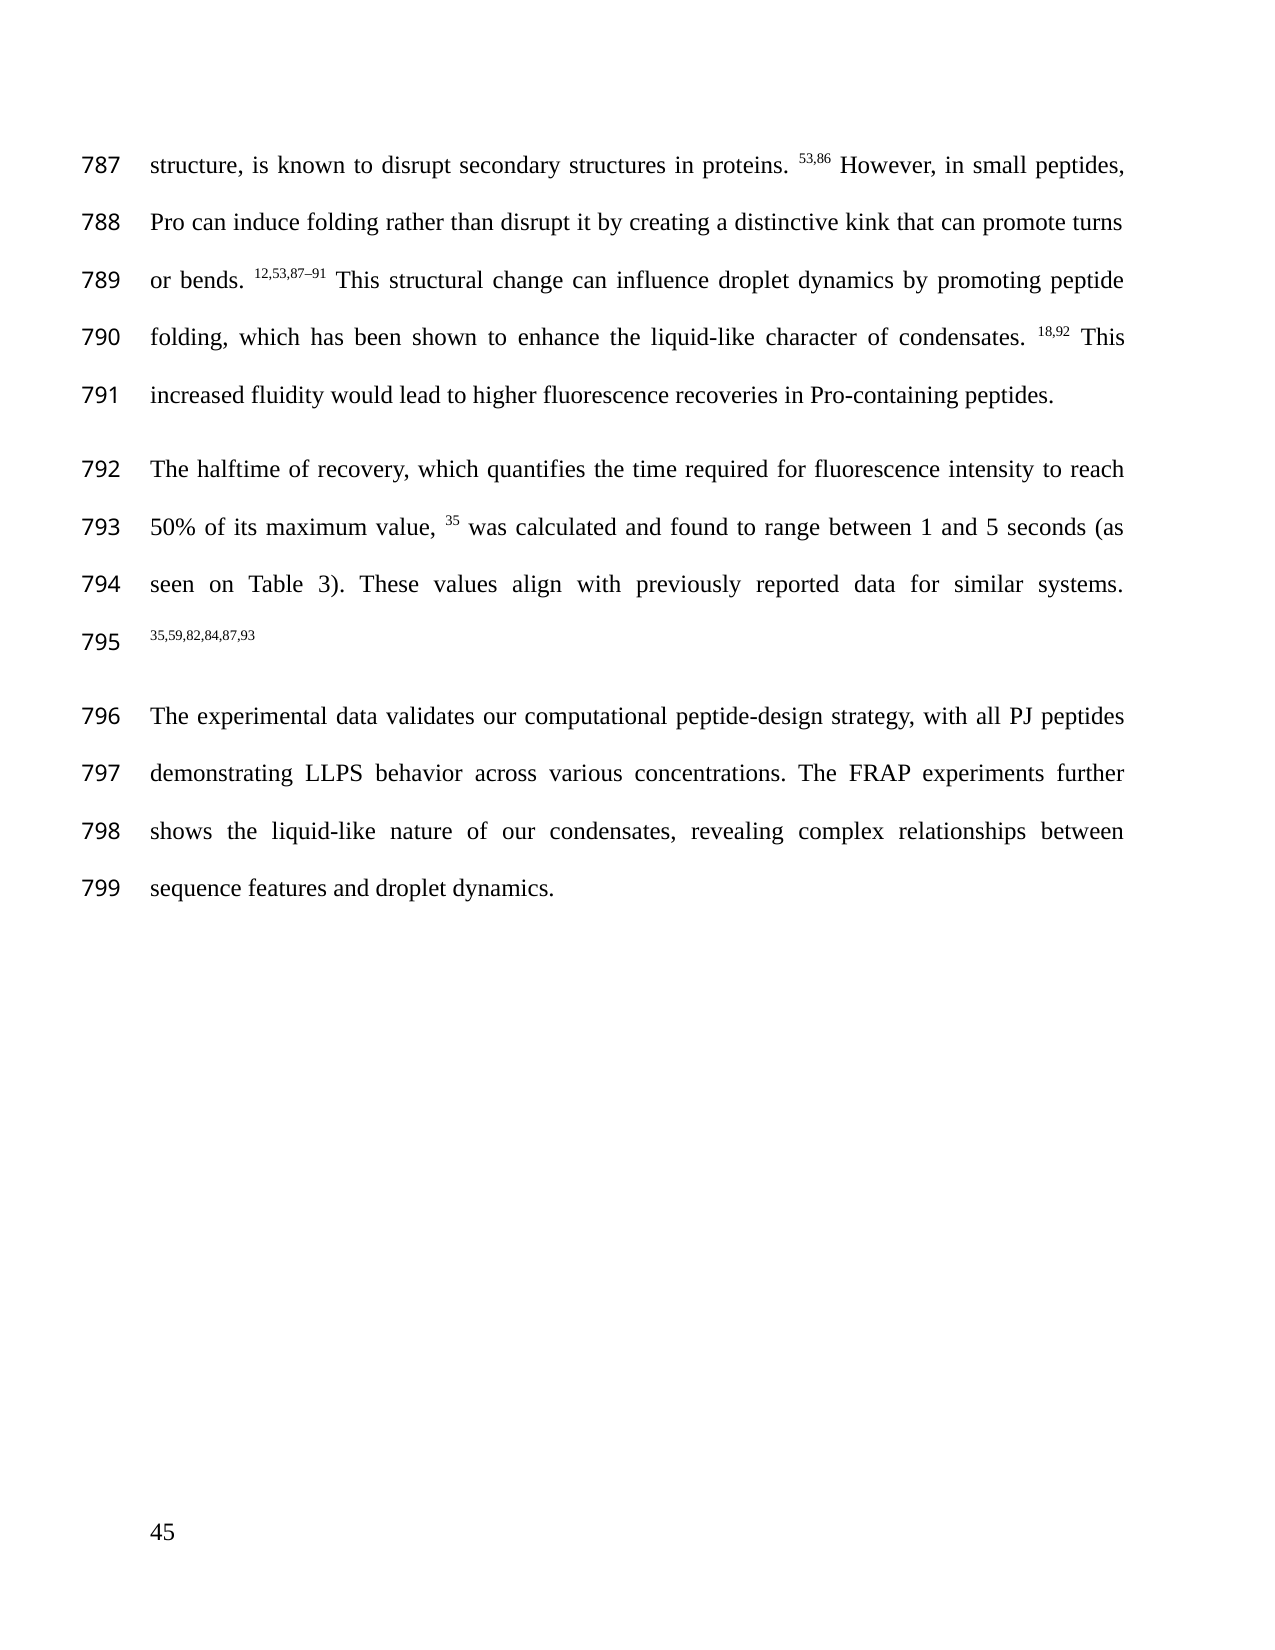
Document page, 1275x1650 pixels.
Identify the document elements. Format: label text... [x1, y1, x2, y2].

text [150, 150, 1125, 409]
text The halftime of recovery, which quantifies the time required for fluorescence intensity to reach 50% of its maximum value, was calculated and found to range between 1 and 5 seconds (as seen on Table 3). These values align with previously reported data for similar systems. [150, 454, 1125, 655]
text The experimental data validates our computational peptide-design strategy, with all PJ peptides demonstrating LLPS behavior across various concentrations. The FRAP experiments further shows the liquid-like nature of our condensates, revealing complex relationships between sequence features and droplet dynamics. [150, 701, 1125, 902]
